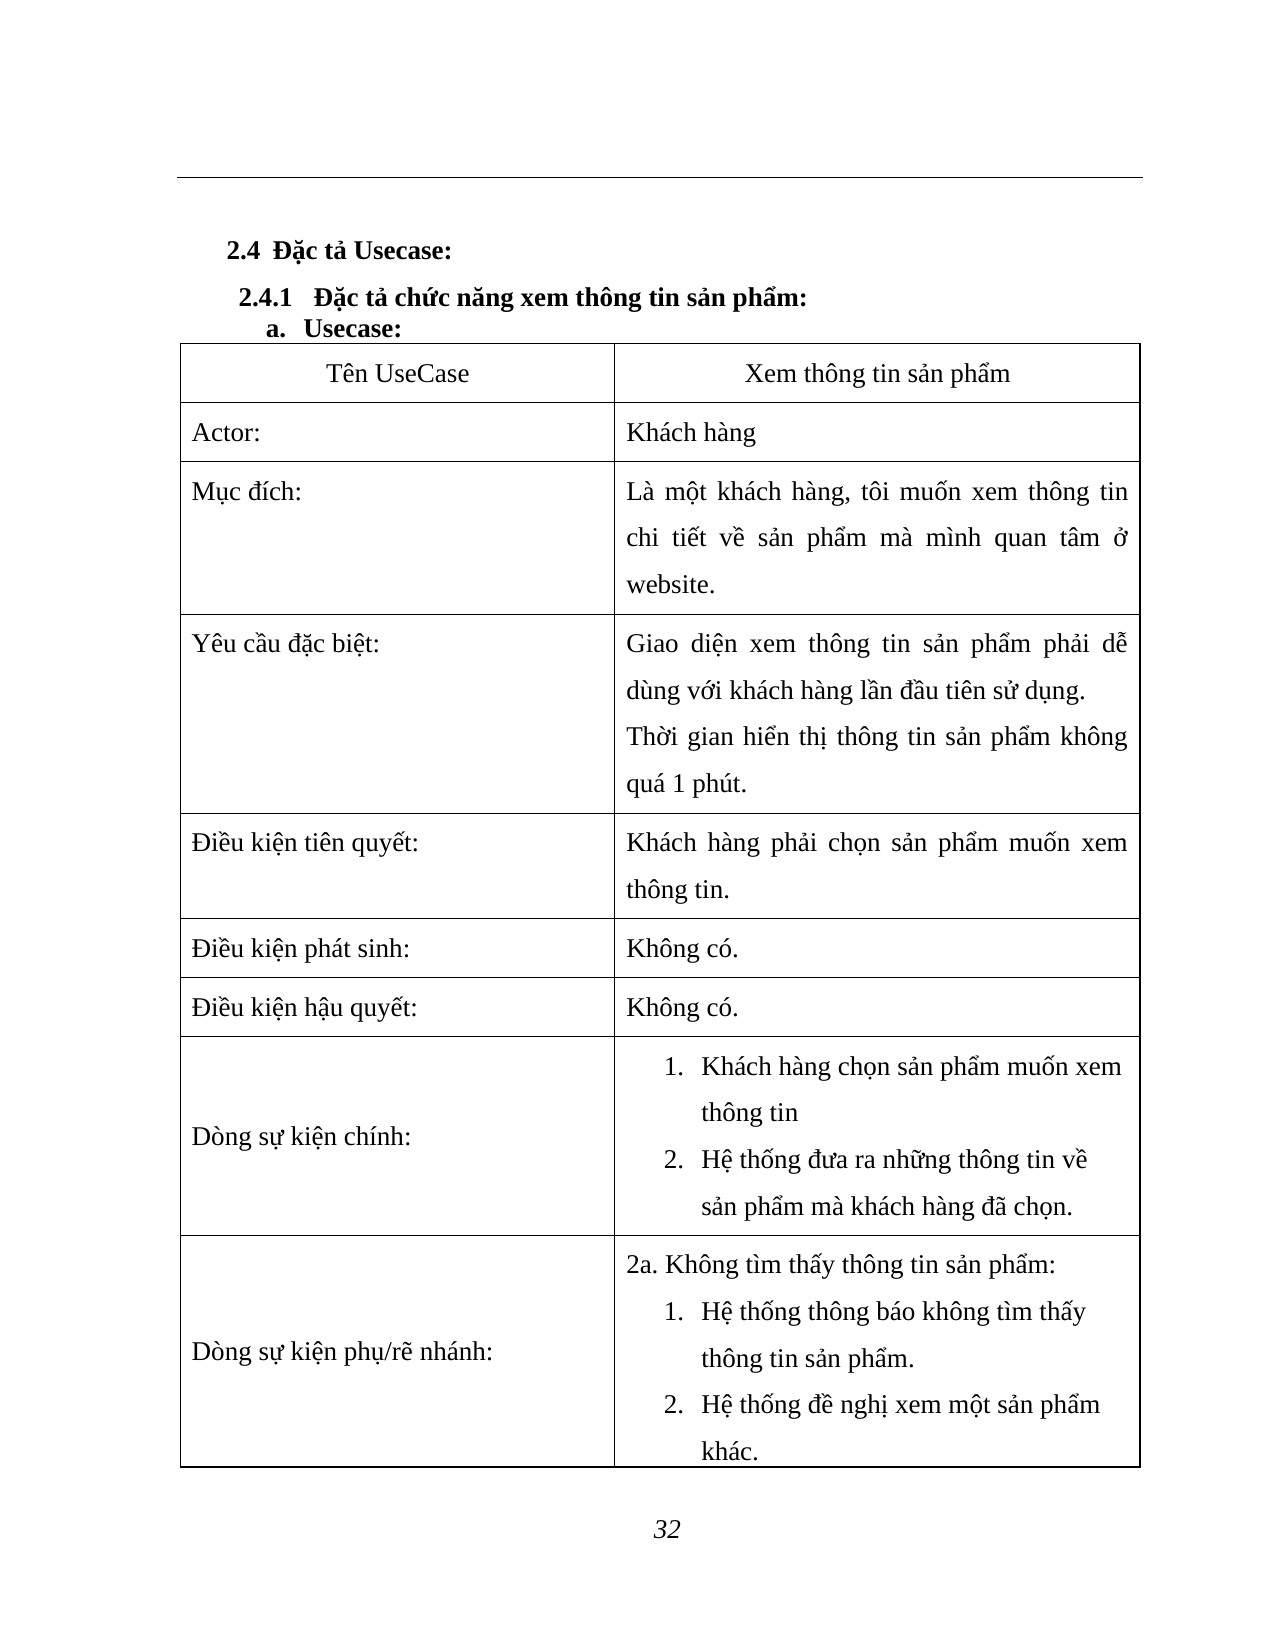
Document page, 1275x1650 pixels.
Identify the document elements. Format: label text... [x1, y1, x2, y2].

list Đặc tả chức năng xem thông tin sản phẩm: [238, 281, 1157, 312]
table_cell Khách hàng chọn sản phẩm muốn xem thông tin Hệ thống đưa ra những thông tin về sản phẩm mà khách hàng đã chọn. [615, 1037, 1139, 1235]
table_cell Dòng sự kiện phụ/rẽ nhánh: [181, 1236, 614, 1466]
table_cell Yêu cầu đặc biệt: [181, 615, 614, 812]
table_cell Mục đích: [181, 462, 614, 613]
table_cell Không có. [615, 919, 1139, 977]
list Usecase: [266, 312, 1157, 343]
table_cell Là một khách hàng, tôi muốn xem thông tin chi tiết về sản phẩm mà mình quan tâm ở website. [615, 462, 1139, 613]
table_cell Điều kiện hậu quyết: [181, 978, 614, 1036]
list Đặc tả Usecase: [226, 234, 1157, 266]
table_header Tên UseCase [181, 344, 614, 402]
table_header Xem thông tin sản phẩm [615, 344, 1139, 402]
table_cell Không có. [615, 978, 1139, 1036]
table_cell 2a. Không tìm thấy thông tin sản phẩm: Hệ thống thông báo không tìm thấy thông tin sản phẩm. Hệ thống đề nghị xem một sản phẩm khác. [615, 1236, 1139, 1466]
table_cell Điều kiện tiên quyết: [181, 814, 614, 918]
table_cell Khách hàng [615, 403, 1139, 461]
table_cell Điều kiện phát sinh: [181, 919, 614, 977]
table_cell Giao diện xem thông tin sản phẩm phải dễ dùng với khách hàng lần đầu tiên sử dụng. Thời gian hiển thị thông tin sản phẩm không quá 1 phút. [615, 615, 1139, 812]
table_cell Dòng sự kiện chính: [181, 1037, 614, 1235]
table_cell Khách hàng phải chọn sản phẩm muốn xem thông tin. [615, 814, 1139, 918]
table_cell Actor: [181, 403, 614, 461]
